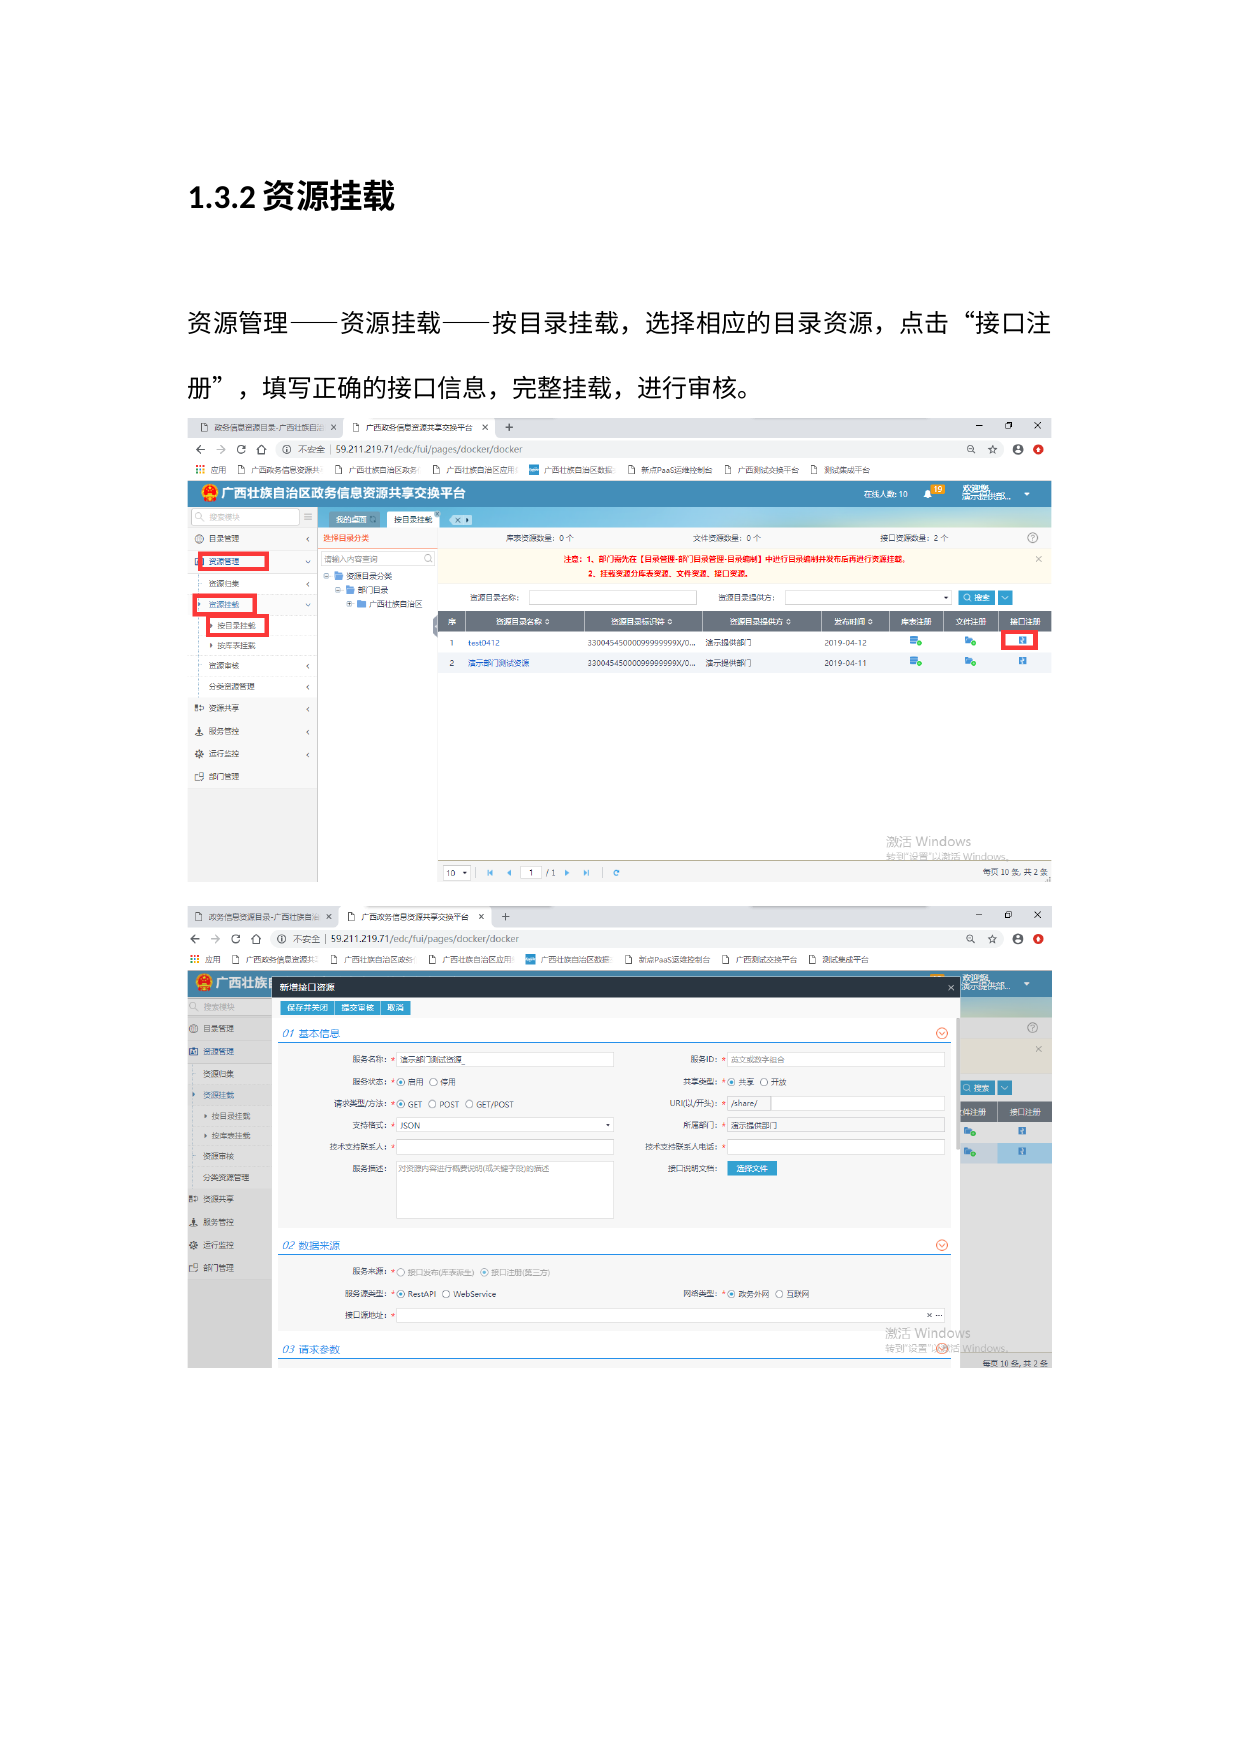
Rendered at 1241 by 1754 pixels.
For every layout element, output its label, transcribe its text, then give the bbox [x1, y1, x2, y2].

subtitle 1.3.2资源挂载 [187, 162, 1053, 227]
picture [187, 418, 1052, 882]
picture [187, 906, 1052, 1368]
text 资源管理——资源挂载——按目录挂载，选择相应的目录资源，点击“接口注册”，填写正确的接口信息，完整挂载，进行审核。 [187, 289, 1053, 419]
